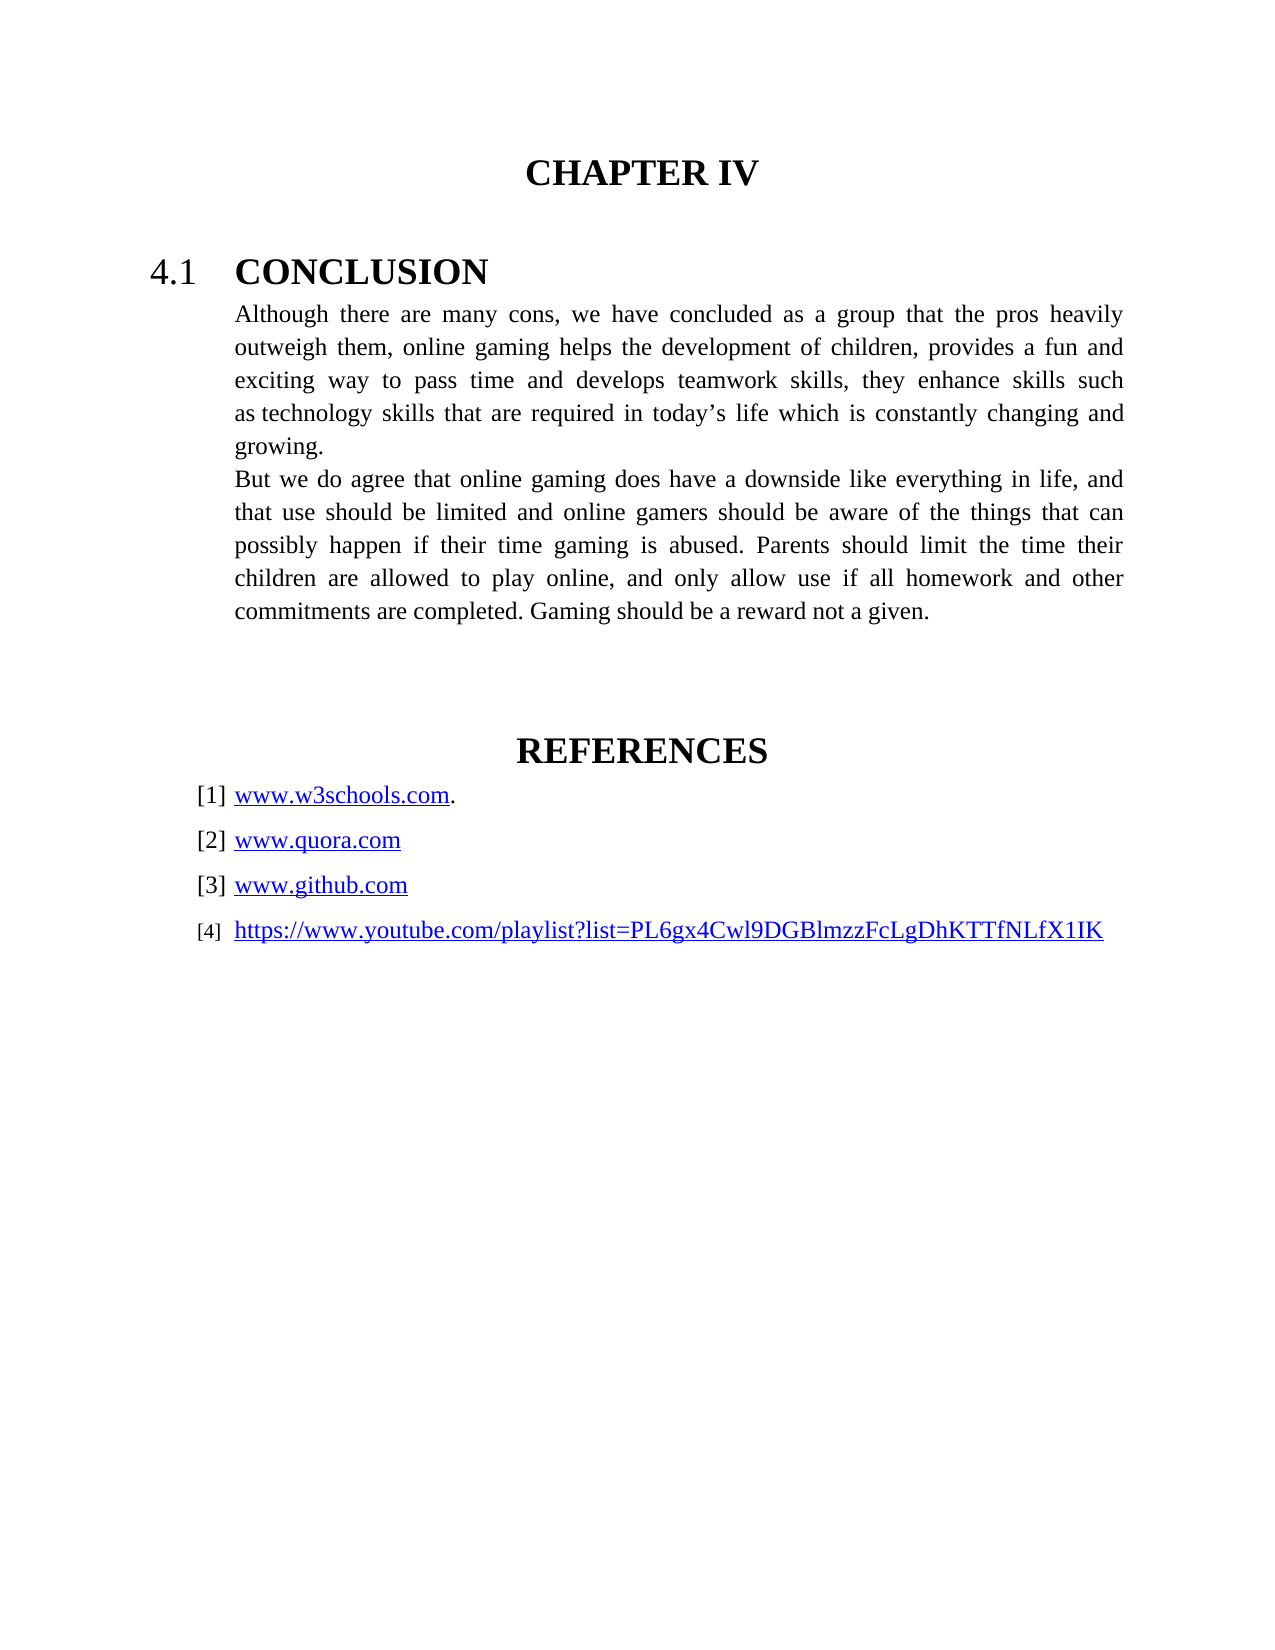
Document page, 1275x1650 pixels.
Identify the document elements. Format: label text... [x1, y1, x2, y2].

list www.quora.com [197, 825, 1125, 853]
list www.github.com [197, 870, 1125, 899]
list CONCLUSION [150, 249, 1125, 292]
text CHAPTER IV [159, 150, 1125, 193]
text REFERENCES [159, 728, 1125, 771]
list https://www.youtube.com/playlist?list=PL6gx4Cwl9DGBlmzzFcLgDhKTTfNLfX1IK [197, 915, 1125, 944]
list www.w3schools.com. [197, 780, 1125, 808]
